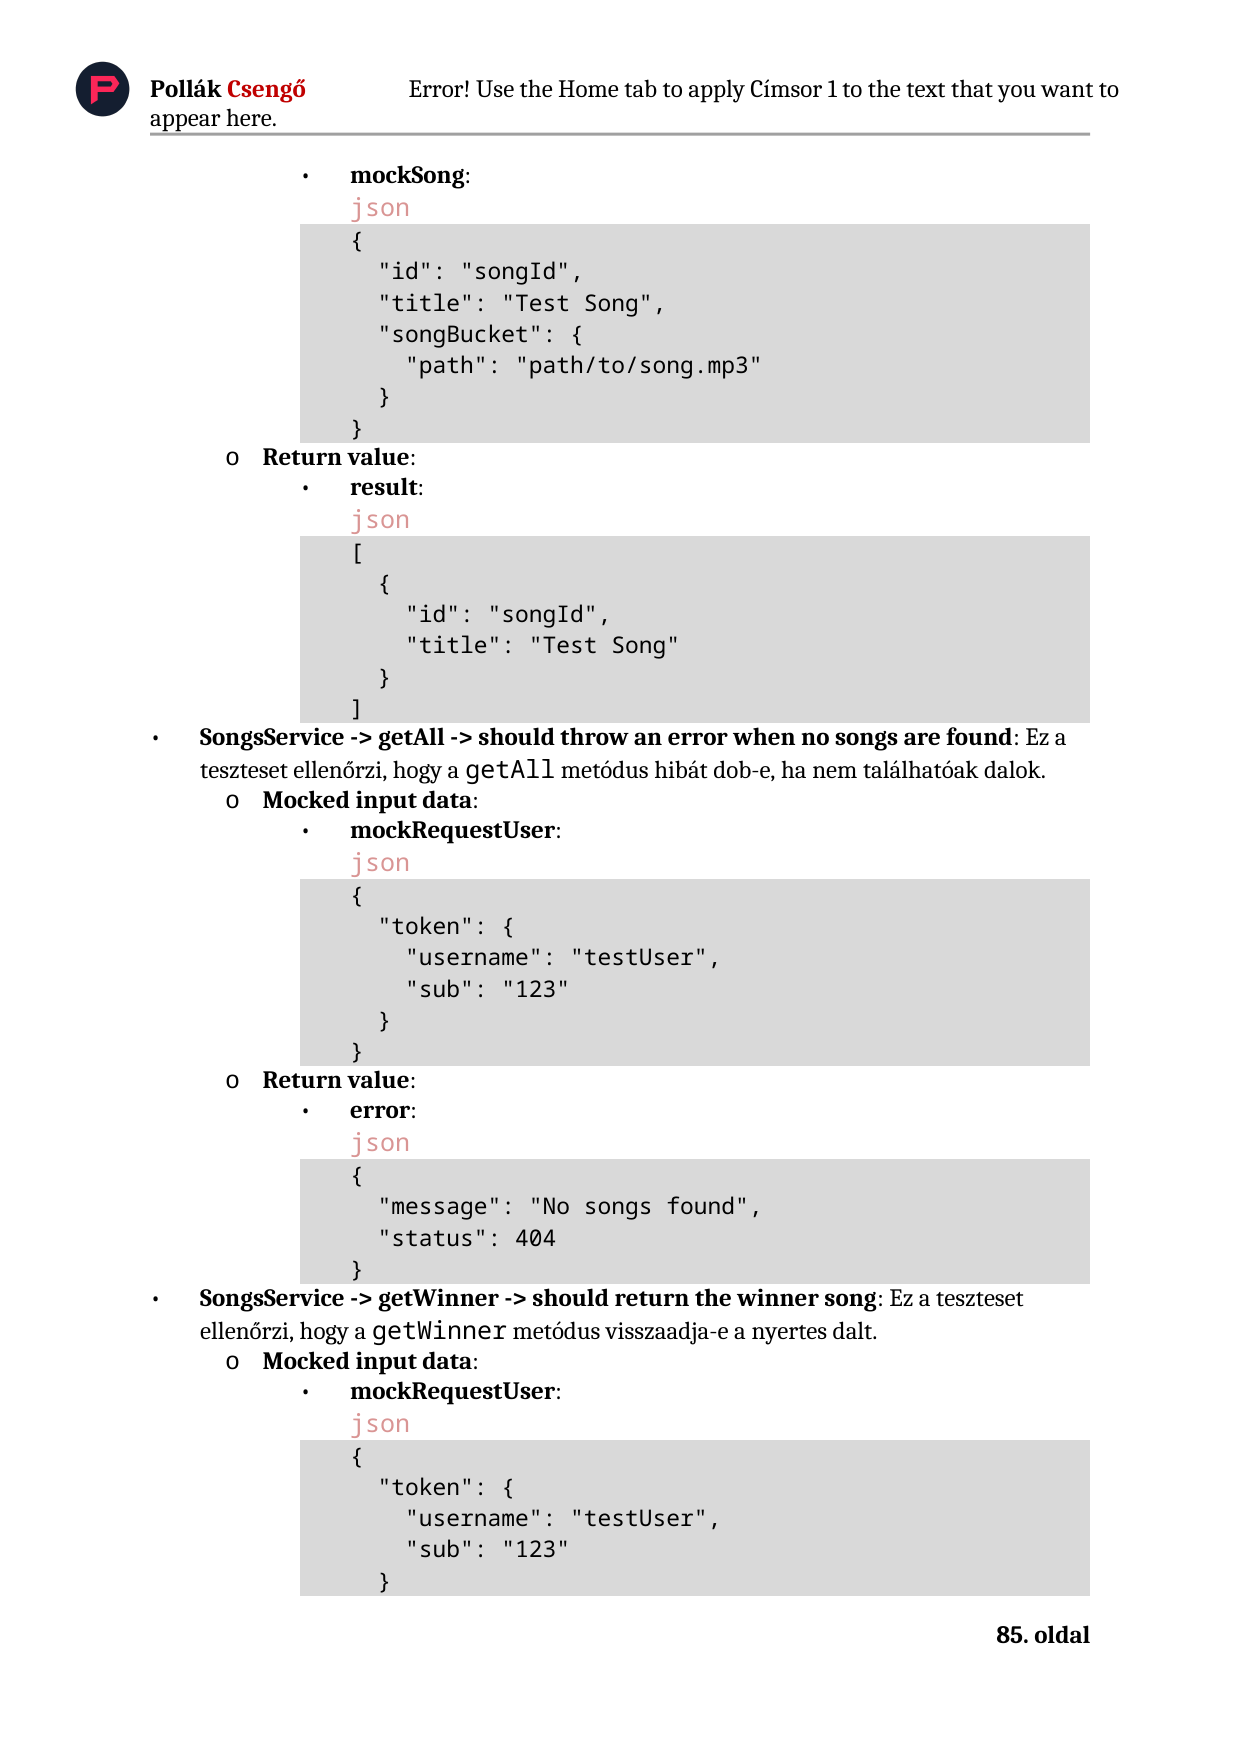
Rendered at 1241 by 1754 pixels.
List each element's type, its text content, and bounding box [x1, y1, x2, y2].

list } [300, 1004, 1090, 1035]
list "username": "testUser", [300, 1502, 1090, 1533]
list "sub": "123" [300, 1533, 1090, 1565]
list "path": "path/to/song.mp3" [300, 349, 1090, 380]
list json [300, 1406, 1090, 1440]
list "status": 404 [300, 1222, 1090, 1253]
list { [300, 567, 1090, 598]
list "title": "Test Song", [300, 287, 1090, 318]
list } [300, 1565, 1090, 1596]
picture [71, 57, 132, 118]
list mockRequestUser: [300, 1377, 1090, 1406]
list Return value: [225, 443, 1090, 473]
list json [300, 1125, 1090, 1159]
list } [300, 661, 1090, 692]
list result: [300, 473, 1090, 502]
list mockRequestUser: [300, 816, 1090, 845]
list { [300, 1440, 1090, 1471]
list json [300, 845, 1090, 879]
list [ [300, 536, 1090, 567]
list SongsService -> getAll -> should throw an error when no songs are found: Ez a teszteset ellenőrzi, hogy a getAll metódus hibát dob-e, ha nem találhatóak dalok. [150, 723, 1090, 786]
list mockSong: [300, 161, 1090, 190]
list "message": "No songs found", [300, 1190, 1090, 1222]
list "title": "Test Song" [300, 629, 1090, 661]
list json [300, 502, 1090, 536]
list Return value: [225, 1066, 1090, 1096]
list "token": { [300, 1471, 1090, 1502]
list { [300, 224, 1090, 255]
list SongsService -> getWinner -> should return the winner song: Ez a teszteset ellenőrzi, hogy a getWinner metódus visszaadja-e a nyertes dalt. [150, 1284, 1090, 1347]
list "id": "songId", [300, 255, 1090, 287]
list } [300, 1035, 1090, 1066]
list } [300, 1253, 1090, 1284]
list { [300, 1159, 1090, 1190]
list "id": "songId", [300, 598, 1090, 629]
list json [300, 190, 1090, 224]
list { [300, 879, 1090, 910]
list } [300, 380, 1090, 412]
list } [300, 412, 1090, 443]
list "token": { [300, 910, 1090, 941]
list Mocked input data: [225, 786, 1090, 816]
list "username": "testUser", [300, 941, 1090, 972]
list Mocked input data: [225, 1347, 1090, 1377]
list ] [300, 692, 1090, 723]
list "sub": "123" [300, 972, 1090, 1004]
list error: [300, 1096, 1090, 1125]
list "songBucket": { [300, 318, 1090, 349]
